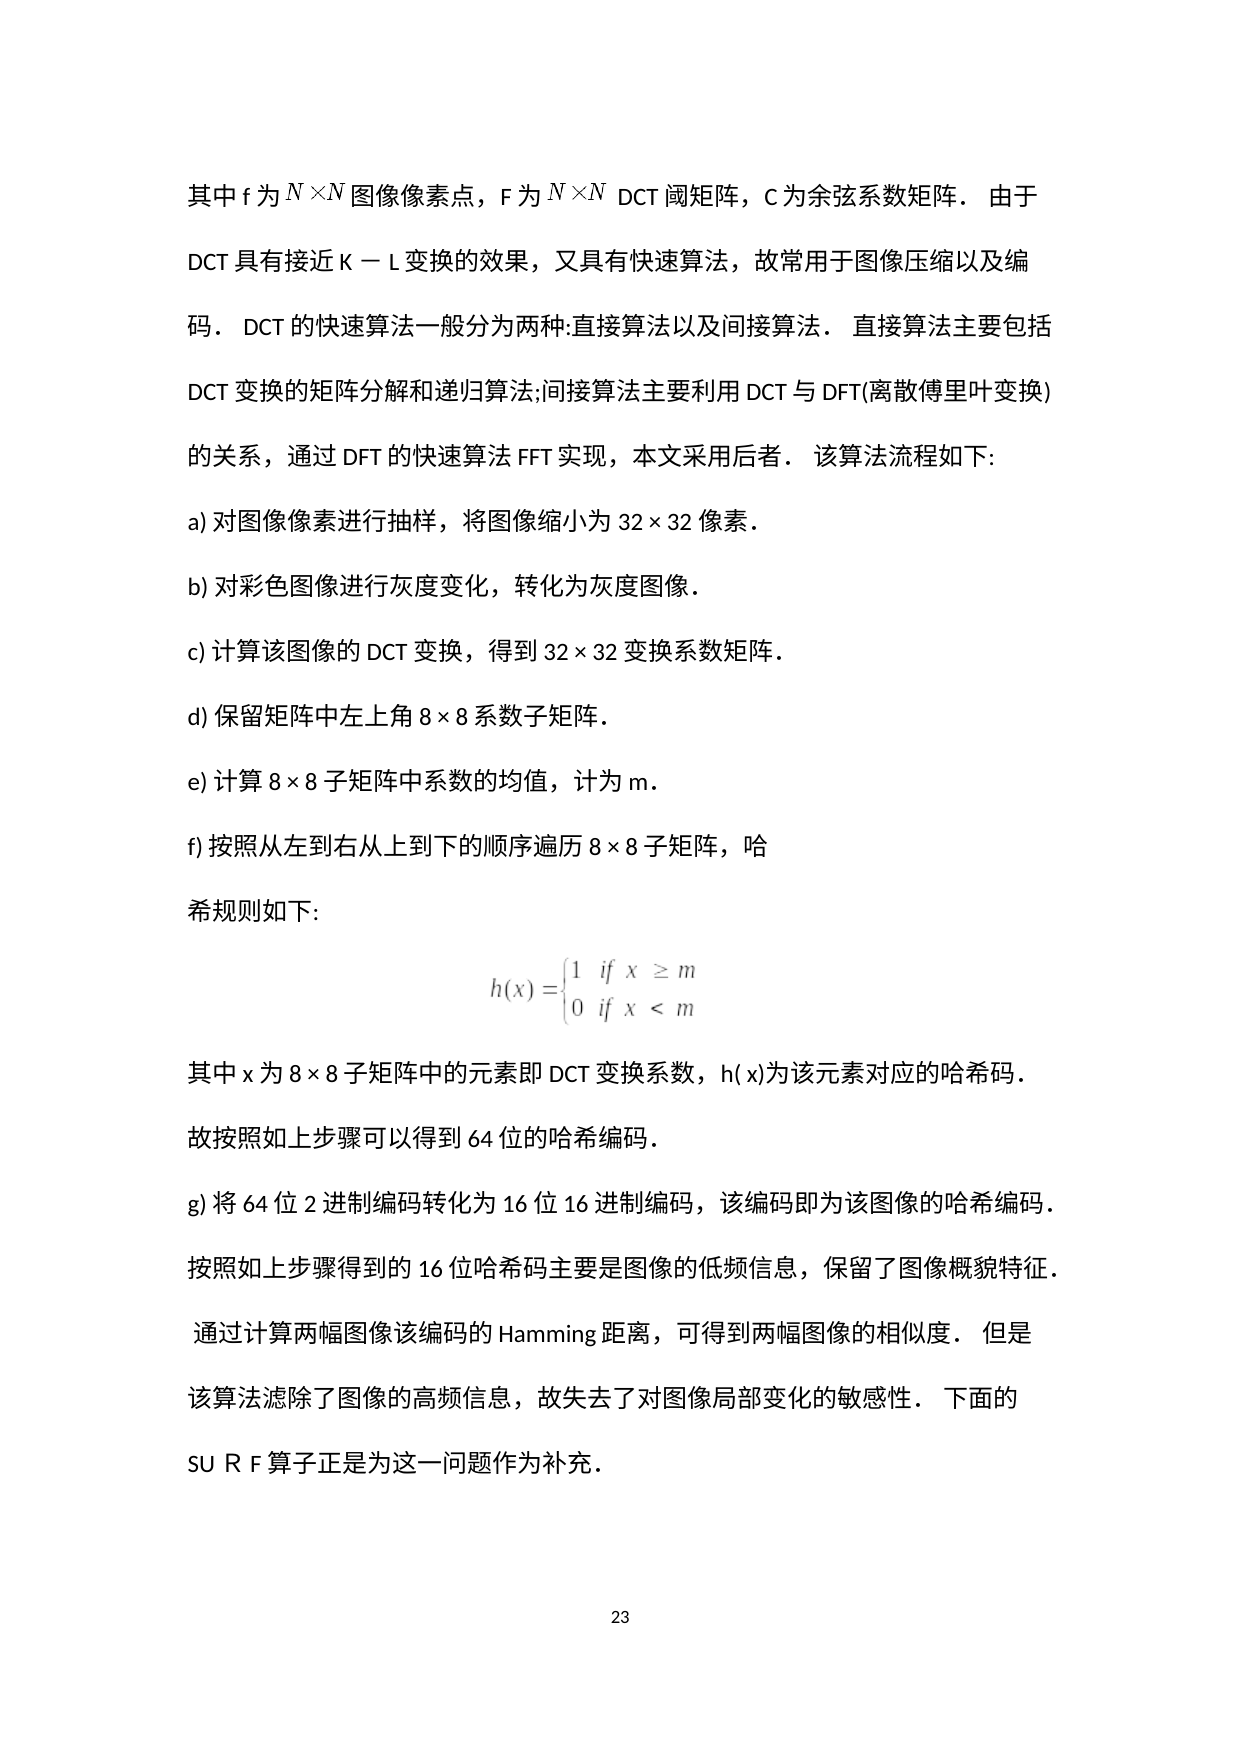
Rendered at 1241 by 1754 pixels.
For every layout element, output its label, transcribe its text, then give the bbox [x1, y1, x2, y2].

text 其中x 为8 × 8 子矩阵中的元素即DCT 变换系数，h( x)为该元素对应的哈希码． 故按照如上步骤可以得到64 位的哈希编码． [187, 1039, 1053, 1169]
text SUＲF 算子正是为这一问题作为补充． [187, 1429, 1053, 1494]
text 希规则如下: [187, 877, 1053, 942]
text 其中f 为图像像素点，F 为 DCT 阈矩阵，C为余弦系数矩阵． 由于DCT 具有接近K － L 变换的效果，又具有快速算法，故常用于图像压缩以及编码． DCT 的快速算法一般分为两种:直接算法以及间接算法． 直接算法主要包括DCT 变换的矩阵分解和递归算法;间接算法主要利用DCT与DFT(离散傅里叶变换)的关系，通过DFT 的快速算法FFT实现，本文采用后者． 该算法流程如下: [187, 162, 1053, 487]
text e) 计算8 × 8 子矩阵中系数的均值，计为m． [187, 747, 1053, 812]
text c) 计算该图像的DCT 变换，得到32 × 32 变换系数矩阵． [187, 617, 1053, 682]
text f) 按照从左到右从上到下的顺序遍历8 × 8 子矩阵，哈 [187, 812, 1053, 877]
text 按照如上步骤得到的16 位哈希码主要是图像的低频信息，保留了图像概貌特征． 通过计算两幅图像该编码的Hamming距离，可得到两幅图像的相似度． 但是该算法滤除了图像的高频信息，故失去了对图像局部变化的敏感性． 下面的 [187, 1234, 1053, 1429]
text g) 将64 位2 进制编码转化为16 位16 进制编码，该编码即为该图像的哈希编码． [187, 1169, 1053, 1234]
text a) 对图像像素进行抽样，将图像缩小为32 × 32 像素． [187, 487, 1053, 552]
text d) 保留矩阵中左上角8 × 8 系数子矩阵． [187, 682, 1053, 747]
text b) 对彩色图像进行灰度变化，转化为灰度图像． [187, 552, 1053, 617]
